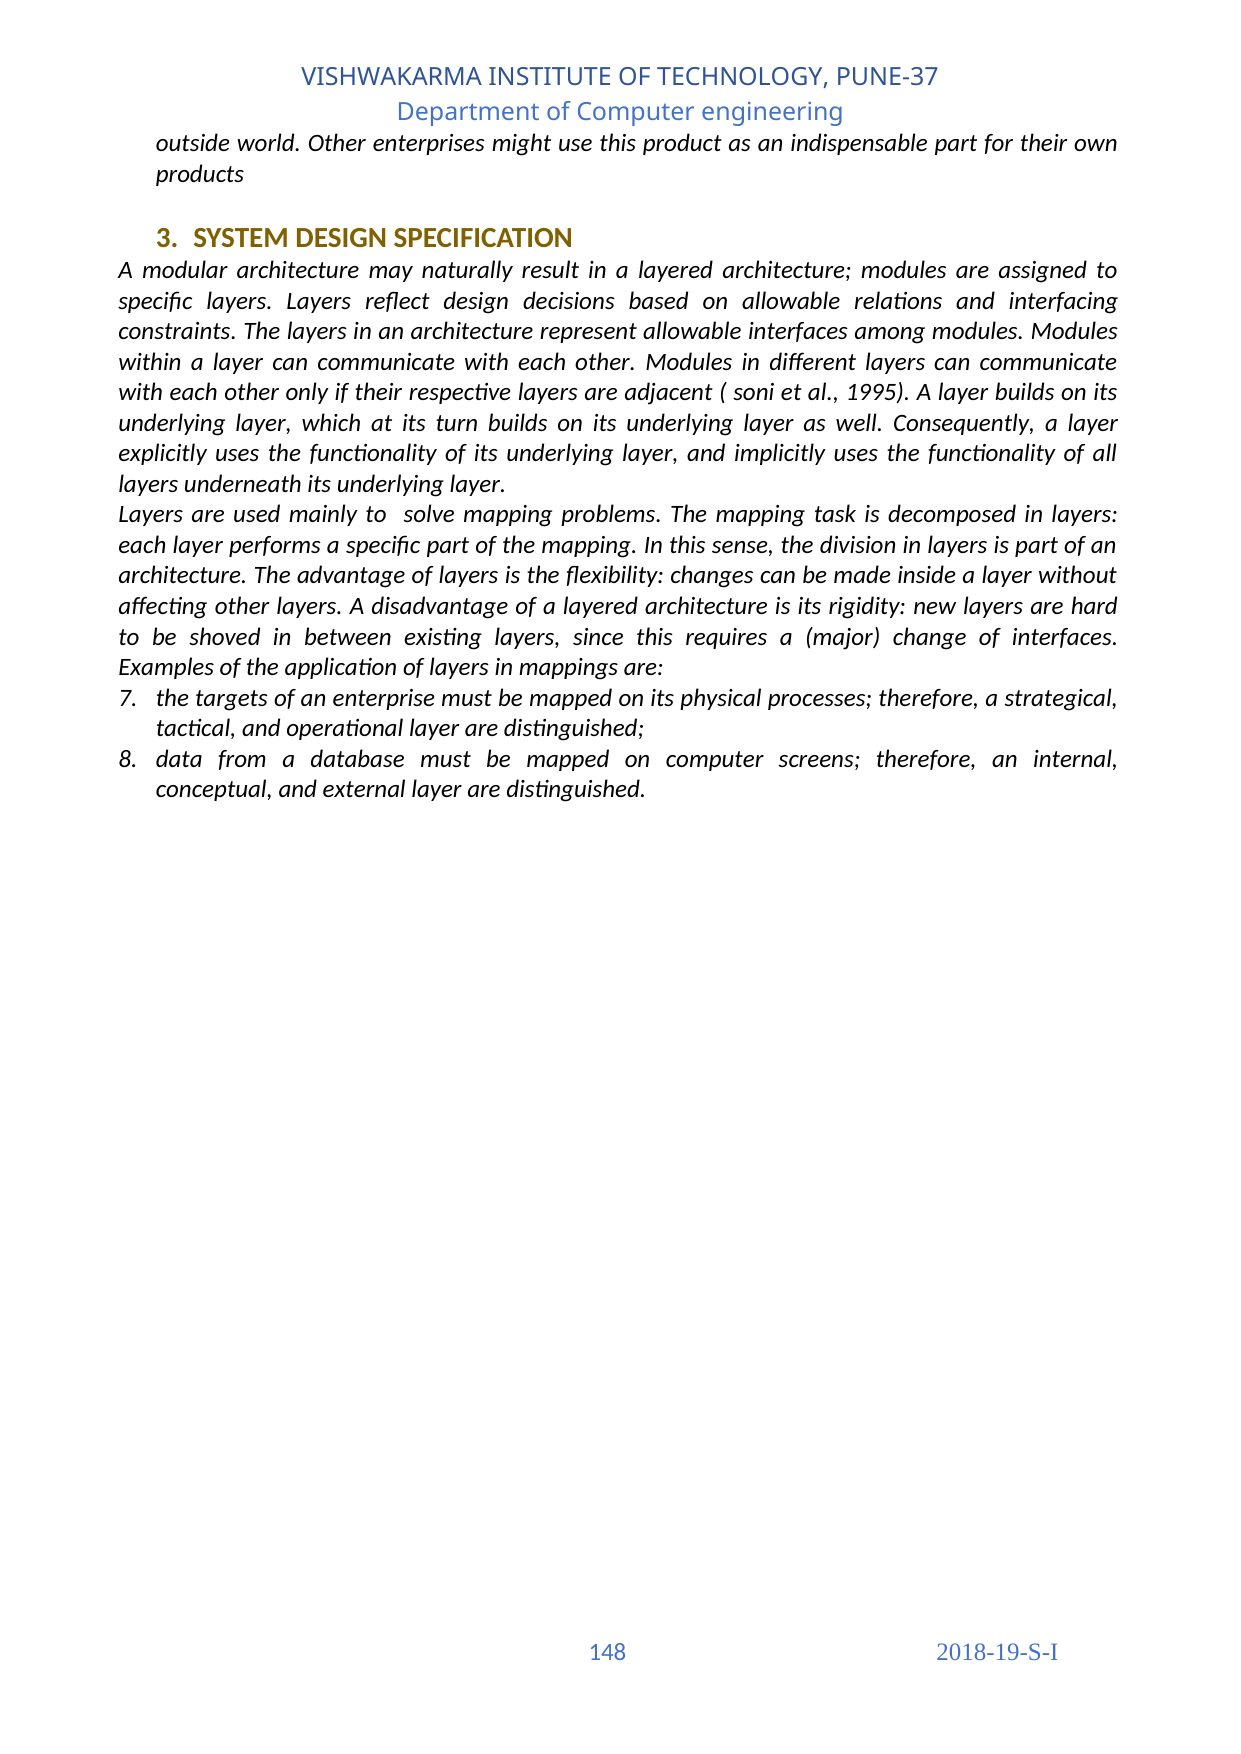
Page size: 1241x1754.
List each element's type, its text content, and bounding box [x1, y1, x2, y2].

text Layers are used mainly to solve mapping problems. The mapping task is decomposed in layers: each layer performs a specific part of the mapping. In this sense, the division in layers is part of an architecture. The advantage of layers is the flexibility: changes can be made inside a layer without affecting other layers. A disadvantage of a layered architecture is its rigidity: new layers are hard to be shoved in between existing layers, since this requires a (major) change of interfaces. Examples of the application of layers in mappings are: [118, 498, 1122, 682]
text A modular architecture may naturally result in a layered architecture; modules are assigned to specific layers. Layers reflect design decisions based on allowable relations and interfacing constraints. The layers in an architecture represent allowable interfaces among modules. Modules within a layer can communicate with each other. Modules in different layers can communicate with each other only if their respective layers are adjacent ( soni et al., 1995). A layer builds on its underlying layer, which at its turn builds on its underlying layer as well. Consequently, a layer explicitly uses the functionality of its underlying layer, and implicitly uses the functionality of all layers underneath its underlying layer. [118, 254, 1122, 498]
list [118, 127, 1122, 188]
subtitle SYSTEM DESIGN SPECIFICATION [156, 219, 1122, 254]
list data from a database must be mapped on computer screens; therefore, an internal, conceptual, and external layer are distinguished. [118, 743, 1122, 804]
list the targets of an enterprise must be mapped on its physical processes; therefore, a strategical, tactical, and operational layer are distinguished; [118, 682, 1122, 743]
